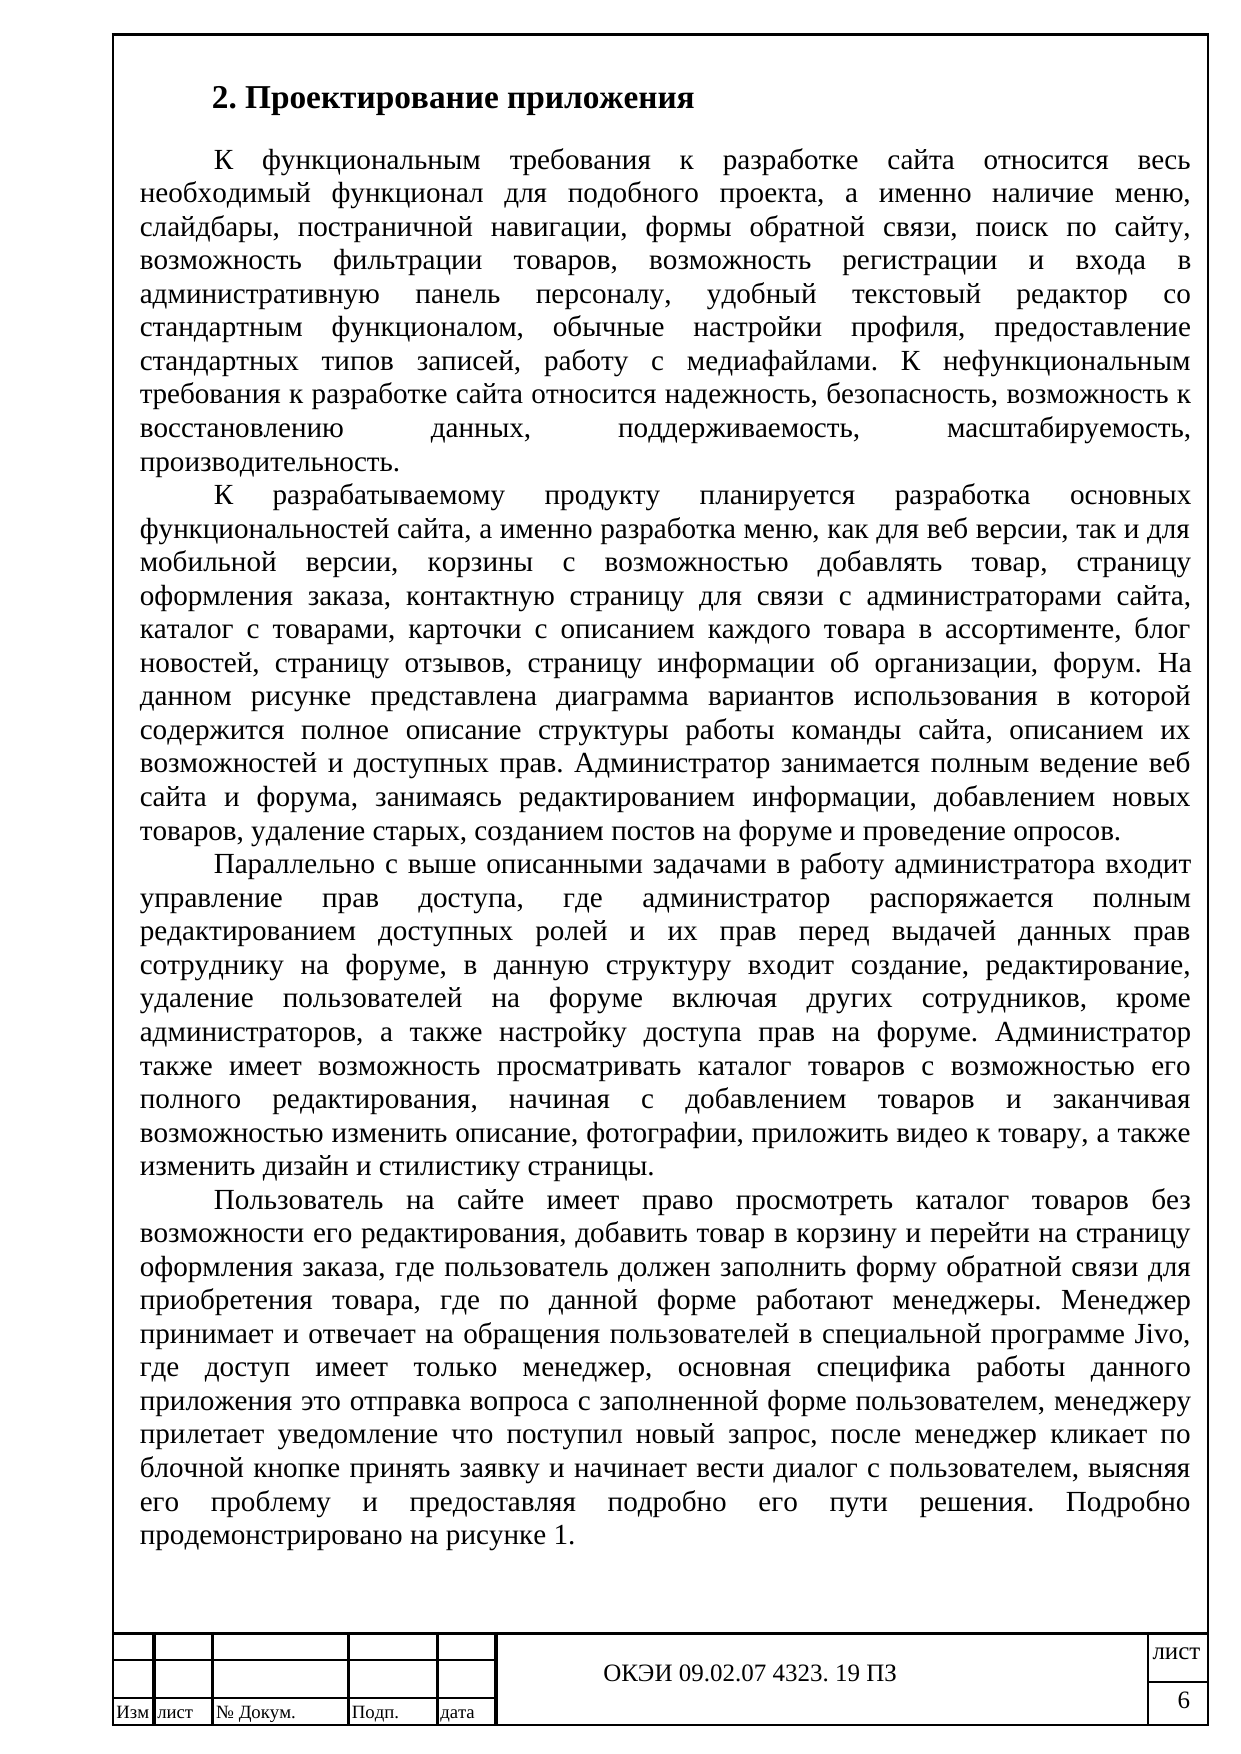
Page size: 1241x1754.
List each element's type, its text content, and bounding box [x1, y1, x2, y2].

table_cell [439, 1635, 494, 1659]
table_cell лист [156, 1699, 211, 1724]
table_cell [156, 1661, 211, 1697]
table_cell дата [439, 1699, 494, 1724]
table_cell [350, 1635, 436, 1659]
table_cell [439, 1661, 494, 1697]
table_cell лист [1149, 1635, 1207, 1681]
table_cell [114, 1661, 152, 1697]
table_cell [156, 1635, 211, 1659]
table_header 2. Проектирование приложения К функциональным требования к разработке сайта относится весь необходимый функционал для подобного проекта, а именно наличие меню, слайдбары, постраничной навигации, формы обратной связи, поиск по сайту, возможность фильтрации товаров, возможность регистрации и входа в административную панель персоналу, удобный текстовый редактор со стандартным функционалом, обычные настройки профиля, предоставление стандартных типов записей, работу с медиафайлами. К нефункциональным требования к разработке сайта относится надежность, безопасность, возможность к восстановлению данных, поддерживаемость, масштабируемость, производительность. К разрабатываемому продукту планируется разработка основных функциональностей сайта, а именно разработка меню, как для веб версии, так и для мобильной версии, корзины с возможностью добавлять товар, страницу оформления заказа, контактную страницу для связи с администраторами сайта, каталог с товарами, карточки с описанием каждого товара в ассортименте, блог новостей, страницу отзывов, страницу информации об организации, форум. На данном рисунке представлена диаграмма вариантов использования в которой содержится полное описание структуры работы команды сайта, описанием их возможностей и доступных прав. Администратор занимается полным ведение веб сайта и форума, занимаясь редактированием информации, добавлением новых товаров, удаление старых, созданием постов на форуме и проведение опросов. Параллельно с выше описанными задачами в работу администратора входит управление прав доступа, где администратор распоряжается полным редактированием доступных ролей и их прав перед выдачей данных прав сотруднику на форуме, в данную структуру входит создание, редактирование, удаление пользователей на форуме включая других сотрудников, кроме администраторов, а также настройку доступа прав на форуме. Администратор также имеет возможность просматривать каталог товаров с возможностью его полного редактирования, начиная с добавлением товаров и заканчивая возможностью изменить описание, фотографии, приложить видео к товару, а также изменить дизайн и стилистику страницы. Пользователь на сайте имеет право просмотреть каталог товаров без возможности его редактирования, добавить товар в корзину и перейти на страницу оформления заказа, где пользователь должен заполнить форму обратной связи для приобретения товара, где по данной форме работают менеджеры. Менеджер принимает и отвечает на обращения пользователей в специальной программе Jivo, где доступ имеет только менеджер, основная специфика работы данного приложения это отправка вопроса с заполненной форме пользователем, менеджеру прилетает уведомление что поступил новый запрос, после менеджер кликает по блочной кнопке принять заявку и начинает вести диалог с пользователем, выясняя его проблему и предоставляя подробно его пути решения. Подробно продемонстрировано на рисунке 1. [114, 36, 1207, 1632]
table_cell [214, 1661, 347, 1697]
table_cell 6 [1149, 1683, 1207, 1724]
table_cell [350, 1661, 436, 1697]
table_cell [114, 1635, 152, 1659]
table_cell Изм [114, 1699, 152, 1724]
table_cell [214, 1635, 347, 1659]
table_cell № Докум. [214, 1699, 347, 1724]
table_cell Подп. [350, 1699, 436, 1724]
table_cell ОКЭИ 09.02.07 4323. 19 ПЗ [498, 1635, 1147, 1724]
